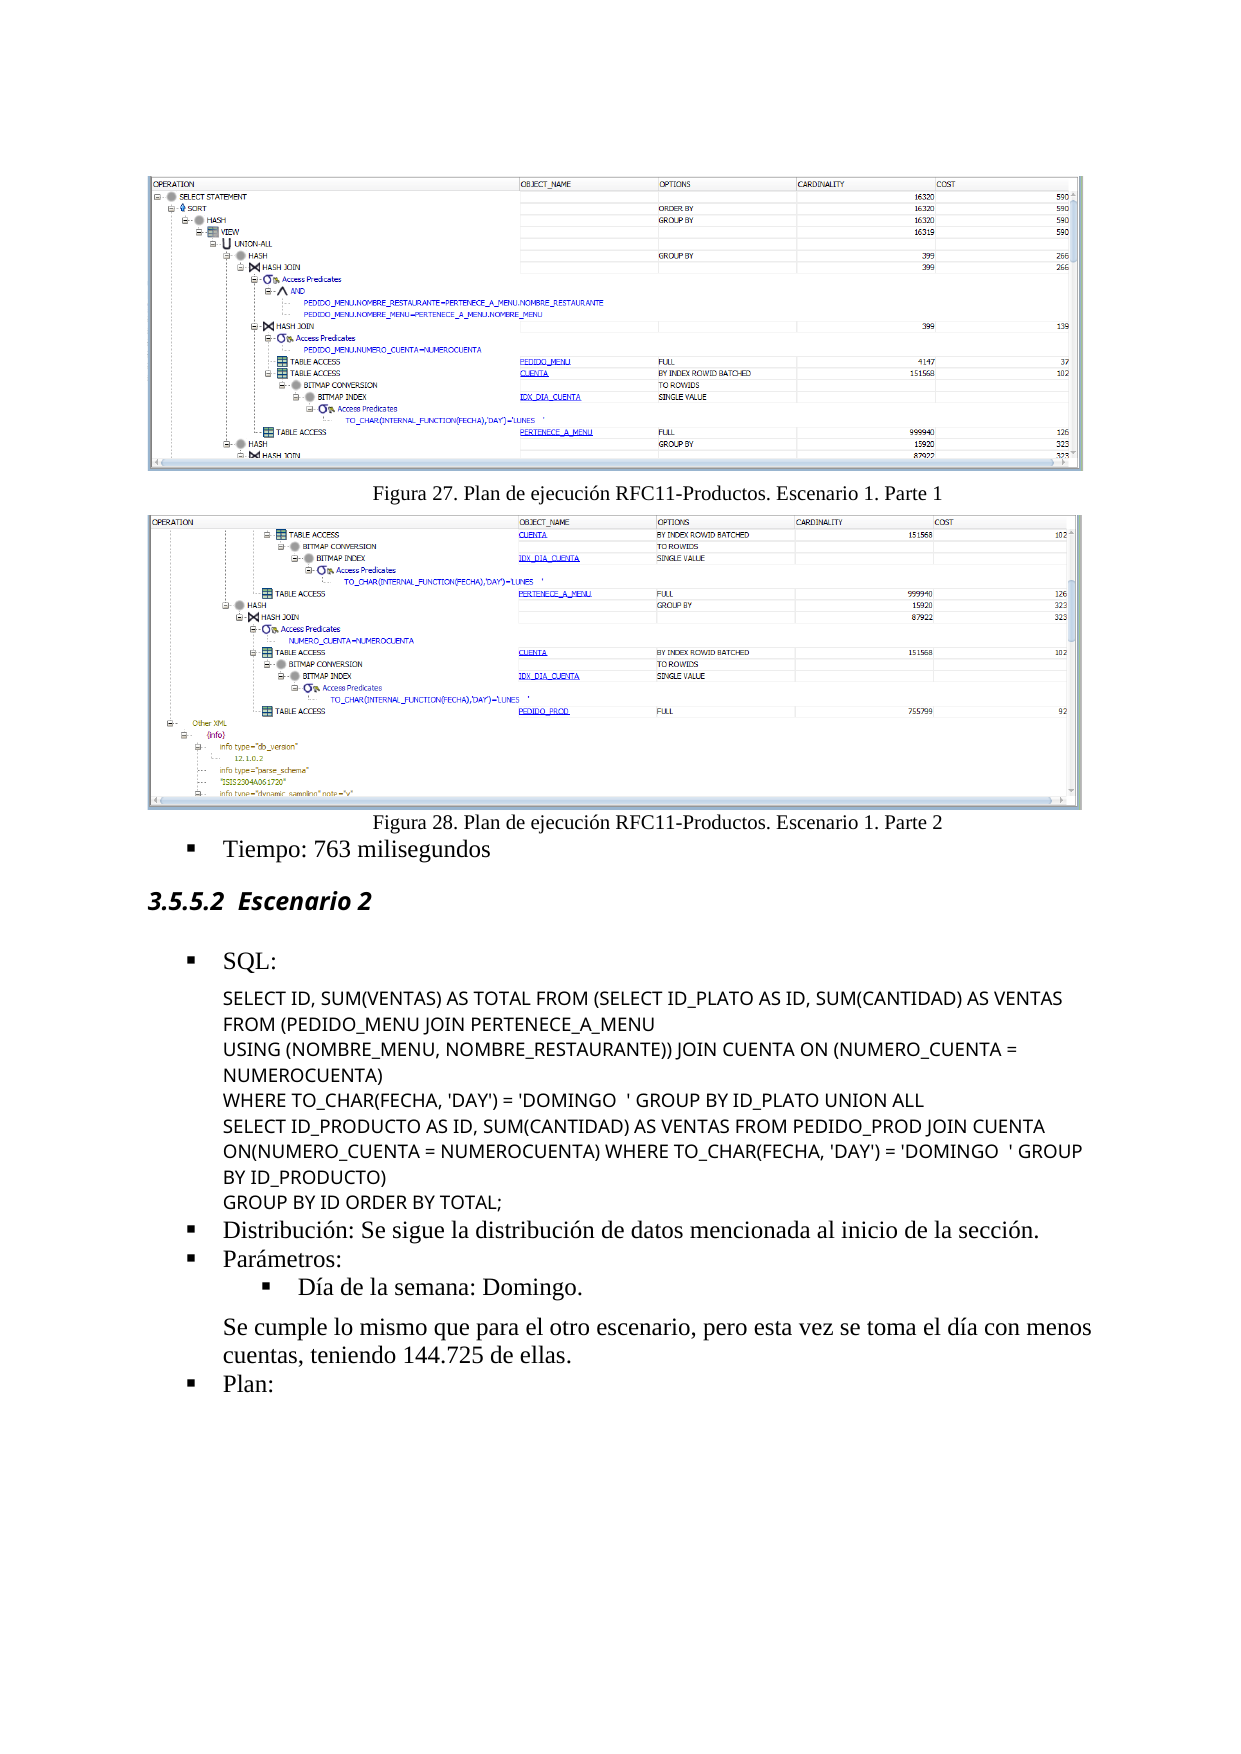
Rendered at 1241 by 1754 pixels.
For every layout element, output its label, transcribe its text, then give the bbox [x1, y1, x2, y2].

text WHERE TO_CHAR(FECHA, 'DAY') = 'DOMINGO ' GROUP BY ID_PLATO UNION ALL [223, 1087, 1092, 1113]
subtitle Escenario 2 [148, 883, 1092, 917]
list SQL: [185, 946, 1092, 975]
text SELECT ID_PRODUCTO AS ID, SUM(CANTIDAD) AS VENTAS FROM PEDIDO_PROD JOIN CUENTA ON(NUMERO_CUENTA = NUMEROCUENTA) WHERE TO_CHAR(FECHA, 'DAY') = 'DOMINGO ' GROUP BY ID_PRODUCTO) [223, 1113, 1092, 1189]
list Distribución: Se sigue la distribución de datos mencionada al inicio de la sección. [185, 1215, 1092, 1244]
list Figura 27. Plan de ejecución RFC11-Productos. Escenario 1. Parte 1 [223, 480, 1092, 504]
list Figura 28. Plan de ejecución RFC11-Productos. Escenario 1. Parte 2 [223, 810, 1092, 834]
text SELECT ID, SUM(VENTAS) AS TOTAL FROM (SELECT ID_PLATO AS ID, SUM(CANTIDAD) AS VENTAS FROM (PEDIDO_MENU JOIN PERTENECE_A_MENU [223, 985, 1092, 1036]
list Tiempo: 763 milisegundos [185, 834, 1092, 862]
text Se cumple lo mismo que para el otro escenario, pero esta vez se toma el día con menos cuentas, teniendo 144.725 de ellas. [223, 1312, 1092, 1369]
picture [147, 176, 1084, 471]
list Plan: [185, 1369, 1092, 1398]
picture [147, 515, 1082, 810]
list Parámetros: [185, 1244, 1092, 1272]
list Día de la semana: Domingo. [260, 1272, 1092, 1301]
text GROUP BY ID ORDER BY TOTAL; [223, 1189, 1092, 1215]
text USING (NOMBRE_MENU, NOMBRE_RESTAURANTE)) JOIN CUENTA ON (NUMERO_CUENTA = NUMEROCUENTA) [223, 1036, 1092, 1087]
